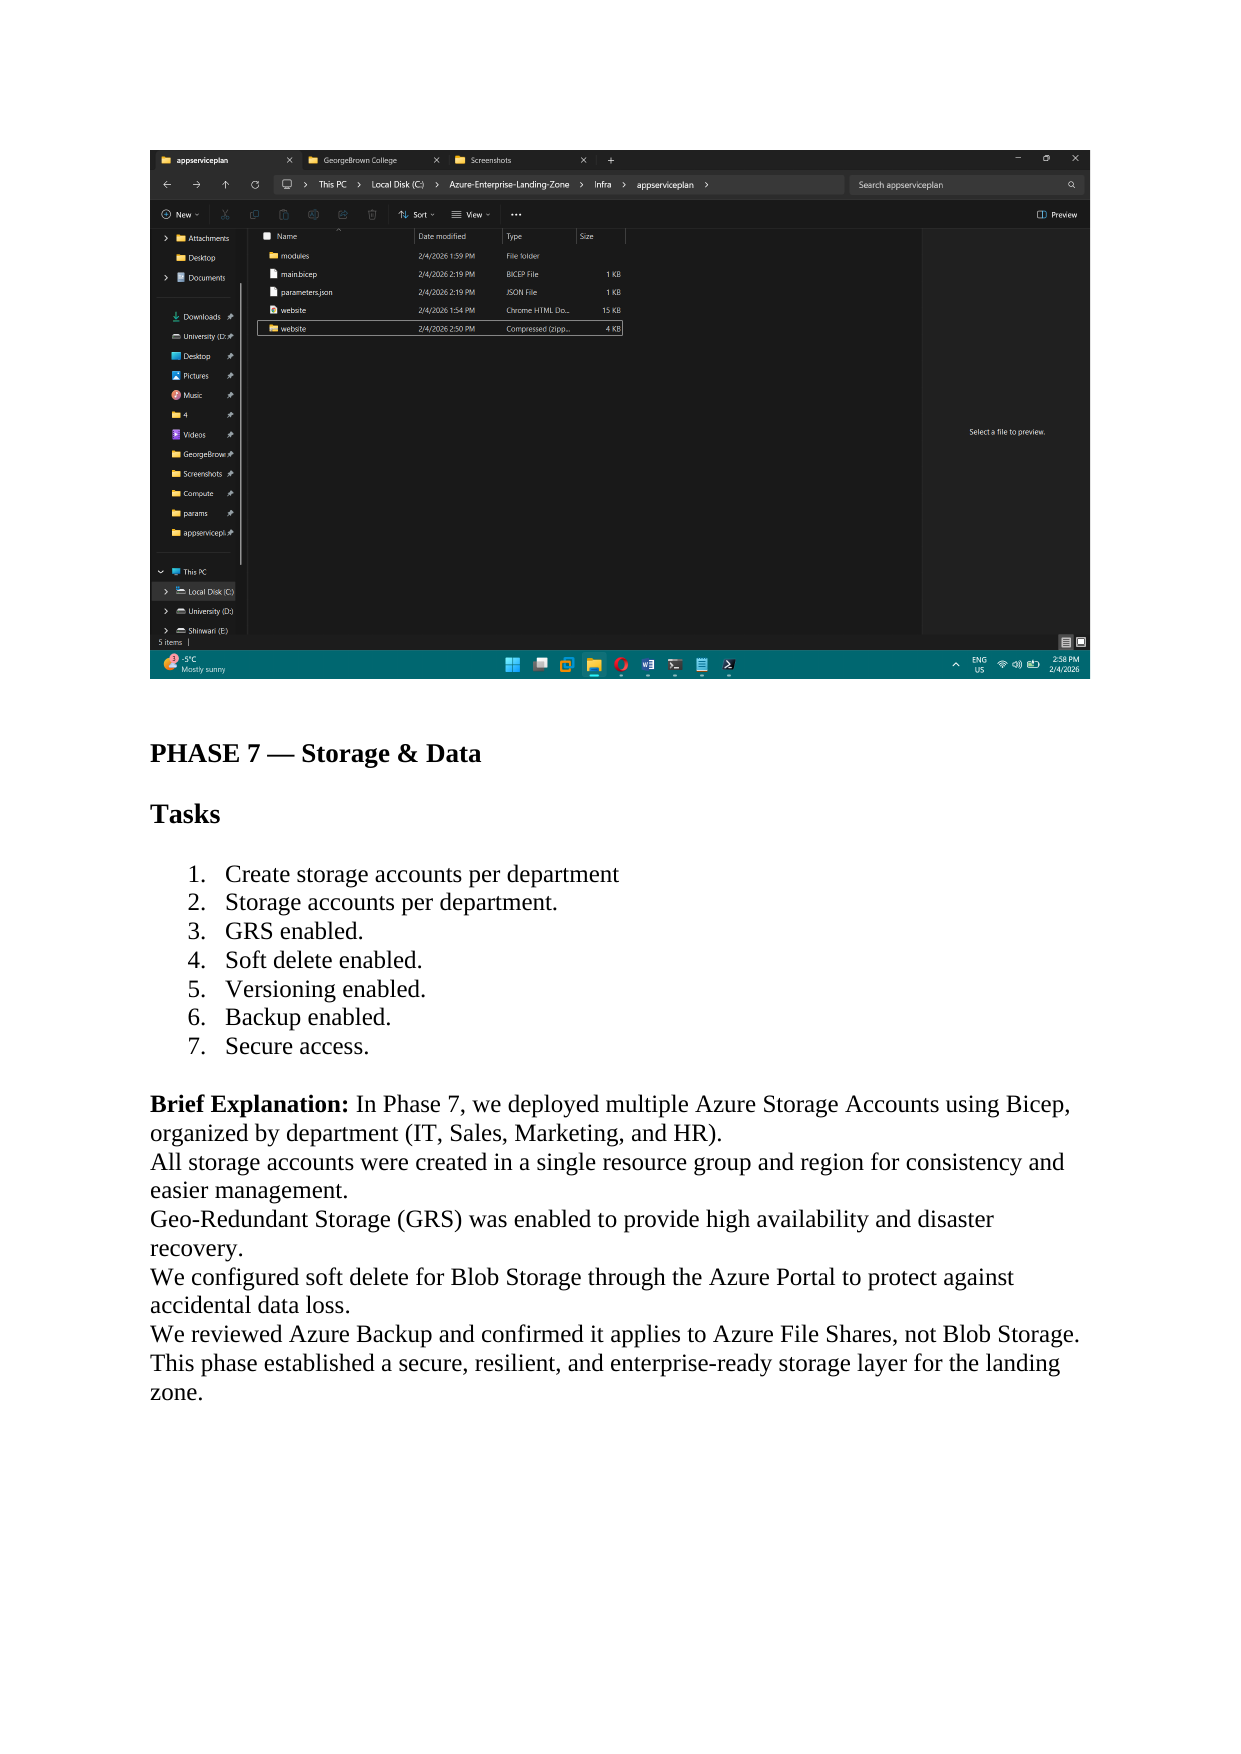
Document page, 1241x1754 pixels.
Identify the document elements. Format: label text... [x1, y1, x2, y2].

list Backup enabled. [187, 1002, 1090, 1031]
list Soft delete enabled. [187, 945, 1090, 974]
list Create storage accounts per department [187, 859, 1090, 887]
text Brief Explanation: In Phase 7, we deployed multiple Azure Storage Accounts using Bicep, organized by department (IT, Sales, Marketing, and HR). All storage accounts were created in a single resource group and region for consistency and easier management. Geo-Redundant Storage (GRS) was enabled to provide high availability and disaster recovery. We configured soft delete for Blob Storage through the Azure Portal to protect against accidental data loss. We reviewed Azure Backup and confirmed it applies to Azure File Shares, not Blob Storage. This phase established a secure, resilient, and enterprise-ready storage layer for the landing zone. [150, 1089, 1090, 1405]
list Versioning enabled. [187, 974, 1090, 1002]
text Tasks [150, 797, 1090, 829]
list Storage accounts per department. [187, 887, 1090, 916]
picture [150, 150, 1091, 679]
list GRS enabled. [187, 916, 1090, 945]
list Secure access. [187, 1031, 1090, 1060]
text PHASE 7 — Storage & Data [150, 737, 1090, 768]
